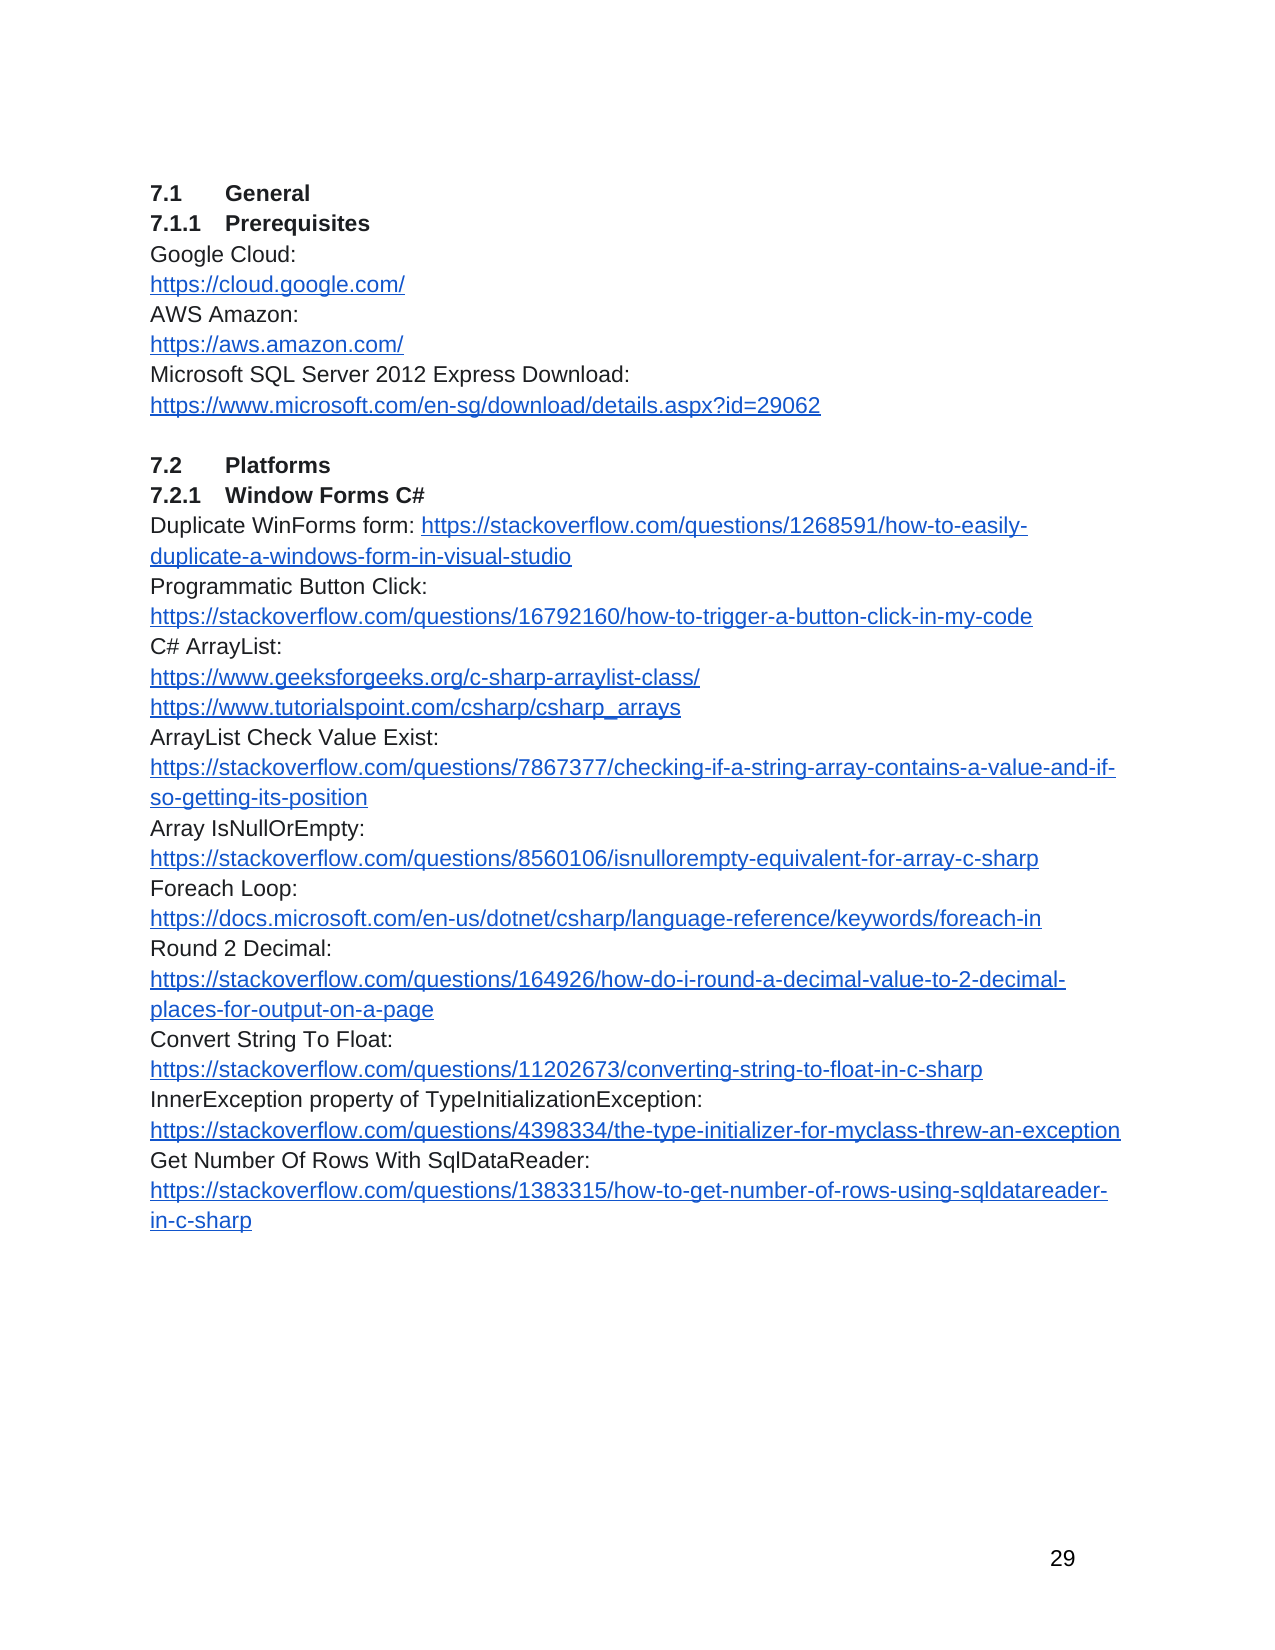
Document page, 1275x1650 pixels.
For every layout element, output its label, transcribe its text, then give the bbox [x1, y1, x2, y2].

text https://stackoverflow.com/questions/4398334/the-type-initializer-for-myclass-threw-an-exception [150, 1117, 1125, 1143]
text InnerException property of TypeInitializationException: [150, 1086, 1125, 1113]
text Microsoft SQL Server 2012 Express Download: [150, 361, 1121, 388]
text Round 2 Decimal: [150, 935, 1125, 962]
text https://www.tutorialspoint.com/csharp/csharp_arrays [150, 694, 1125, 720]
text Duplicate WinForms form: https://stackoverflow.com/questions/1268591/how-to-easily-duplicate-a-windows-form-in-visual-studio [150, 512, 1125, 569]
text Foreach Loop: [150, 875, 1125, 901]
text Get Number Of Rows With SqlDataReader: [150, 1147, 1125, 1173]
text 7.1.1 Prerequisites [150, 210, 1125, 237]
text 7.1 General [150, 180, 1125, 207]
text Array IsNullOrEmpty: [150, 814, 1125, 841]
text 7.2.1 Window Forms C# [150, 482, 1125, 509]
text https://stackoverflow.com/questions/16792160/how-to-trigger-a-button-click-in-my-code [150, 603, 1125, 629]
text https://stackoverflow.com/questions/7867377/checking-if-a-string-array-contains-a-value-and-if-so-getting-its-position [150, 754, 1125, 811]
text https://stackoverflow.com/questions/1383315/how-to-get-number-of-rows-using-sqldatareader-in-c-sharp [150, 1177, 1125, 1234]
text https://docs.microsoft.com/en-us/dotnet/csharp/language-reference/keywords/foreach-in [150, 905, 1125, 932]
text Google Cloud: [150, 241, 1121, 267]
text https://stackoverflow.com/questions/164926/how-do-i-round-a-decimal-value-to-2-decimal-places-for-output-on-a-page [150, 966, 1125, 1022]
text https://aws.amazon.com/ [150, 331, 1121, 358]
text AWS Amazon: [150, 301, 1121, 327]
text https://stackoverflow.com/questions/11202673/converting-string-to-float-in-c-sharp [150, 1056, 1125, 1083]
text Convert String To Float: [150, 1026, 1125, 1052]
text 7.2 Platforms [150, 452, 1125, 478]
text https://stackoverflow.com/questions/8560106/isnullorempty-equivalent-for-array-c-sharp [150, 845, 1125, 871]
text https://www.geeksforgeeks.org/c-sharp-arraylist-class/ [150, 663, 1125, 690]
text https://cloud.google.com/ [150, 271, 1121, 297]
text C# ArrayList: [150, 633, 1125, 660]
text https://www.microsoft.com/en-sg/download/details.aspx?id=29062 [150, 392, 1121, 418]
text Programmatic Button Click: [150, 573, 1125, 599]
text ArrayList Check Value Exist: [150, 724, 1125, 750]
